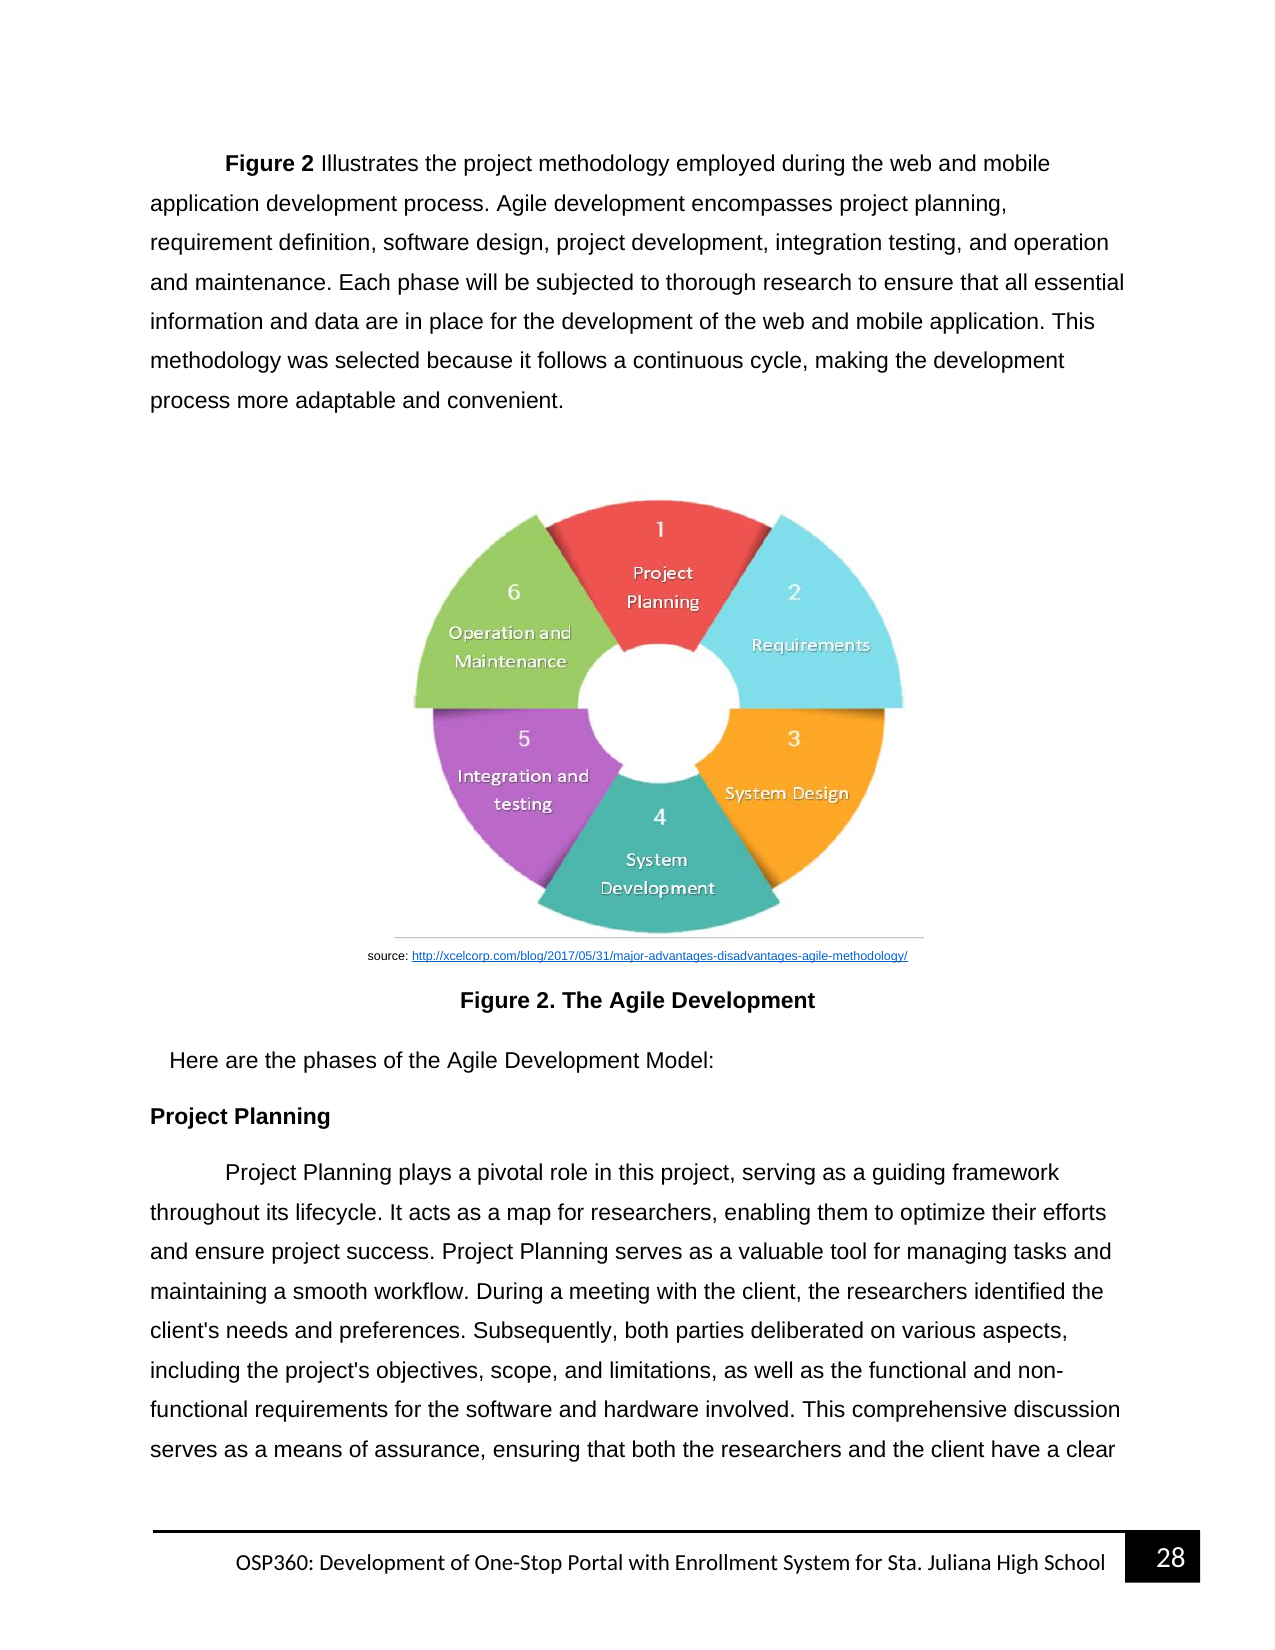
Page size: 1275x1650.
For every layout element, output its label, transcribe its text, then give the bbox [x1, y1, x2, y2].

text Figure 2. The Agile Development [150, 987, 1125, 1013]
picture [393, 491, 924, 939]
text Here are the phases of the Agile Development Model: [150, 1047, 1125, 1073]
text Project Planning [150, 1103, 1125, 1129]
text source: http://xcelcorp.com/blog/2017/05/31/major-advantages-disadvantages-agile-methodology/ [150, 948, 1125, 963]
text Figure 2 Illustrates the project methodology employed during the web and mobile application development process. Agile development encompasses project planning, requirement definition, software design, project development, integration testing, and operation and maintenance. Each phase will be subjected to thorough research to ensure that all essential information and data are in place for the development of the web and mobile application. This methodology was selected because it follows a continuous cycle, making the development process more adaptable and convenient. [150, 150, 1125, 413]
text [150, 1159, 1125, 1462]
